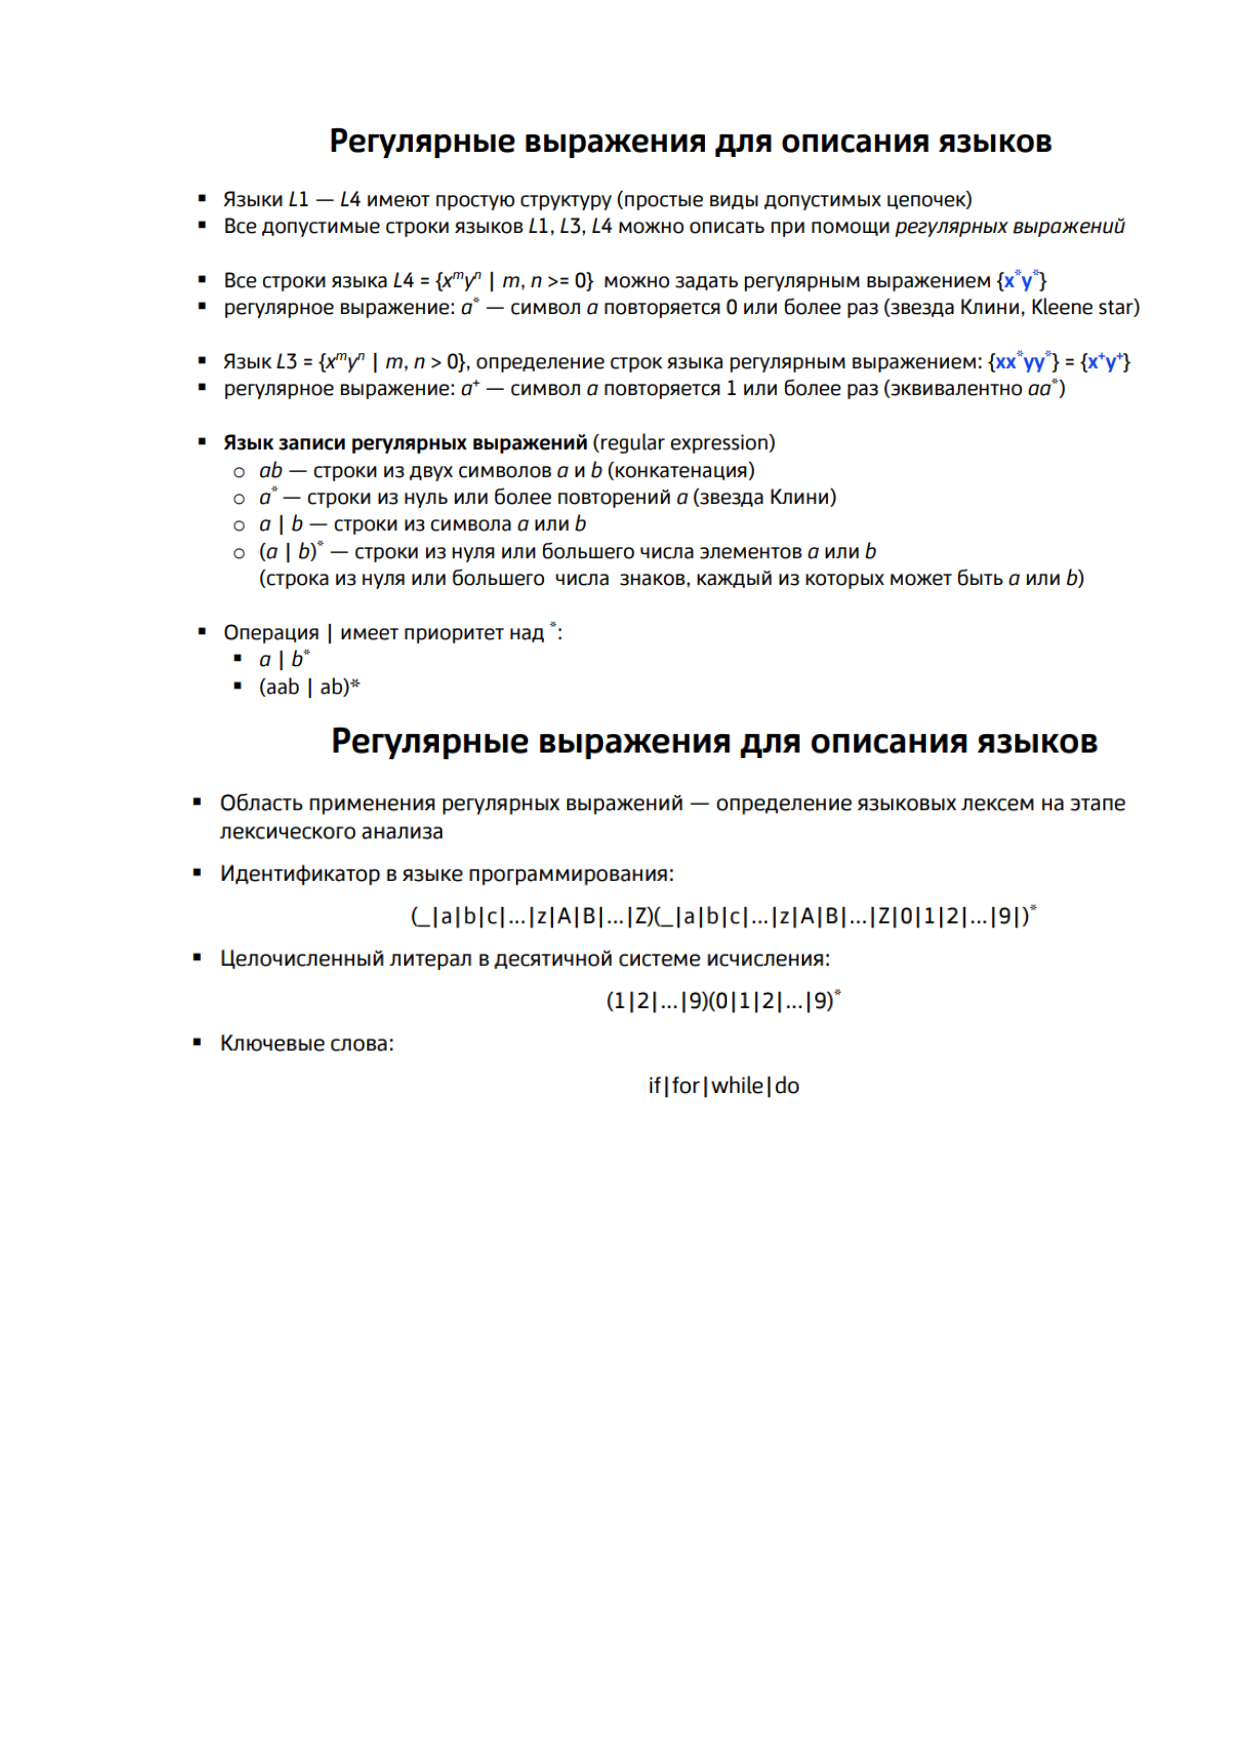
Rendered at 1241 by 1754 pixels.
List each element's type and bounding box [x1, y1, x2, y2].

picture [177, 720, 1152, 1105]
picture [177, 118, 1152, 702]
